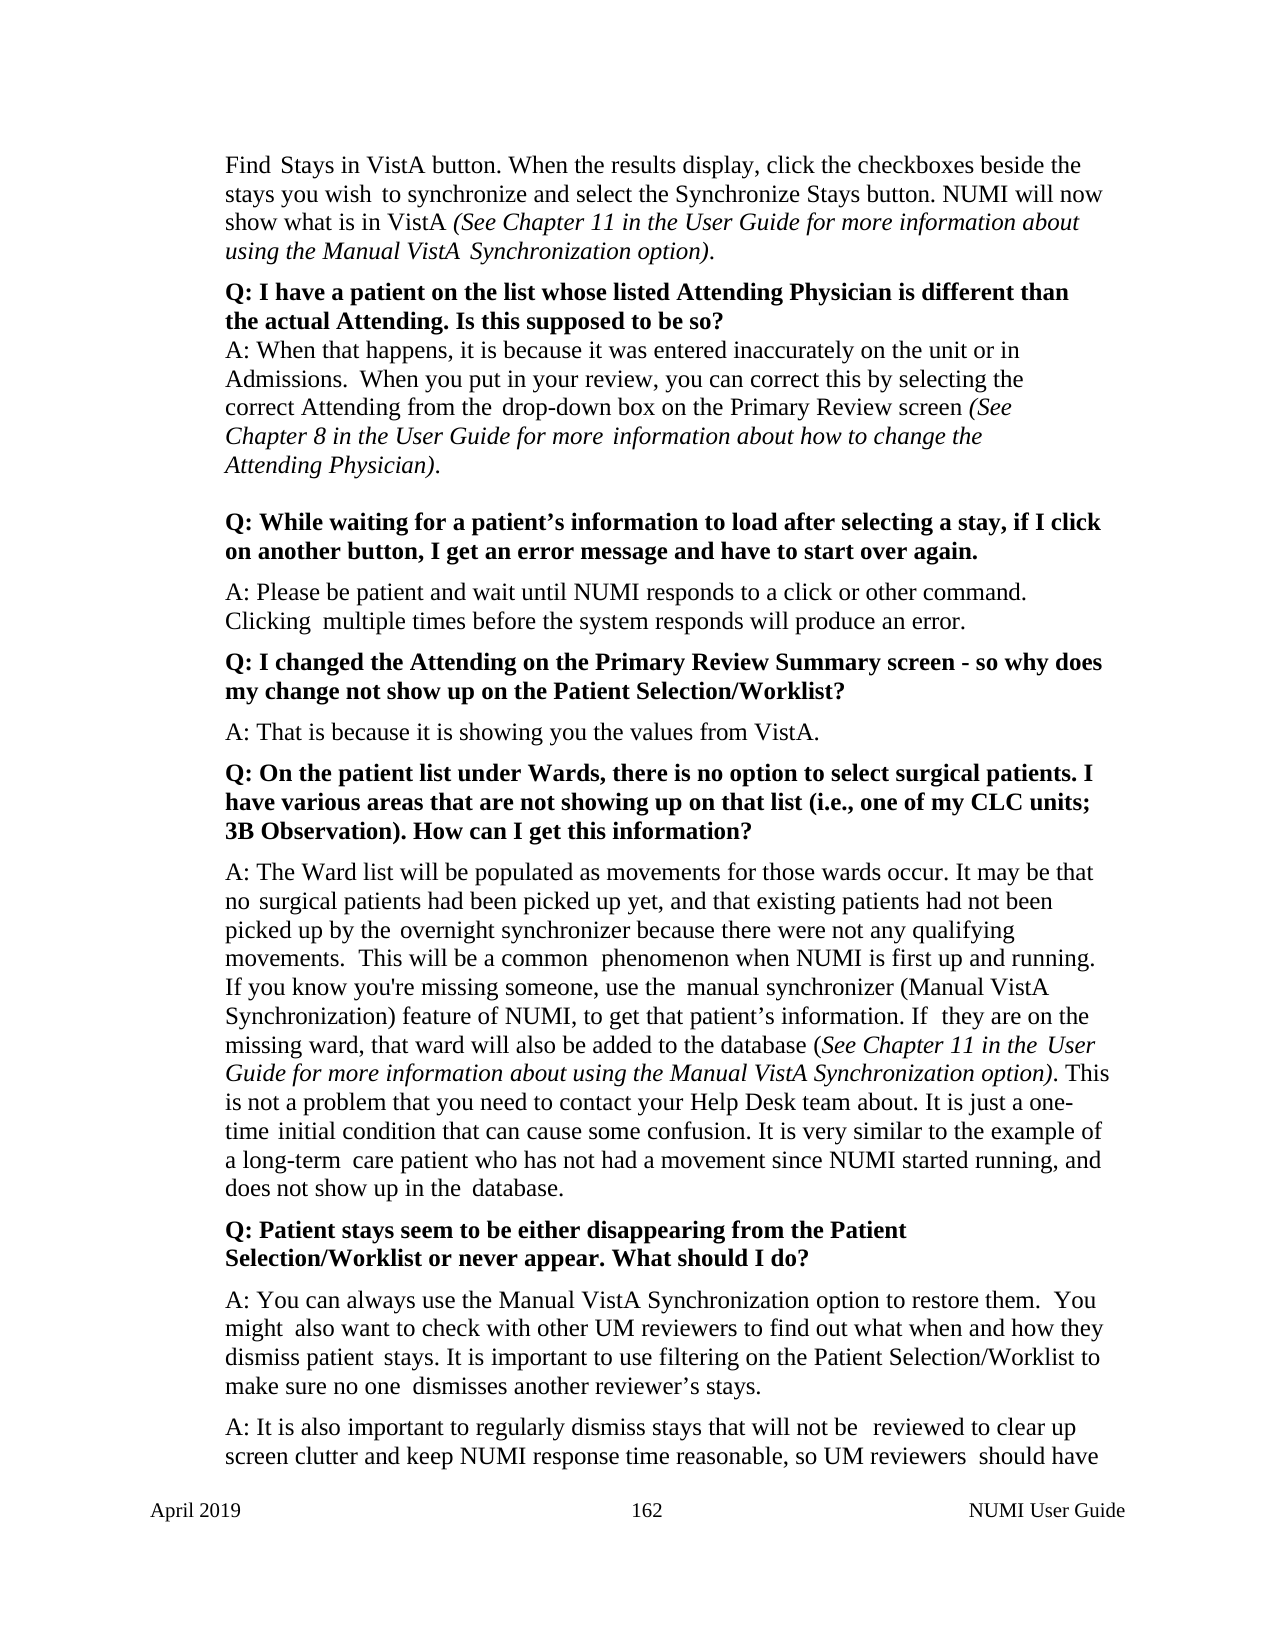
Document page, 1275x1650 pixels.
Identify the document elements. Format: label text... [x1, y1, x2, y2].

text A: That is because it is showing you the values from VistA. [225, 717, 1125, 746]
text A: Please be patient and wait until NUMI responds to a click or other command. Clicking multiple times before the system responds will produce an error. [225, 577, 1108, 635]
text Q: Patient stays seem to be either disappearing from the Patient Selection/Worklist or never appear. What should I do? [225, 1215, 1108, 1272]
text Q: On the patient list under Wards, there is no option to select surgical patients. I have various areas that are not showing up on that list (i.e., one of my CLC units; 3B Observation). How can I get this information? [225, 758, 1108, 845]
text Q: I have a patient on the list whose listed Attending Physician is different than the actual Attending. Is this supposed to be so? [225, 277, 1108, 335]
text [225, 1412, 1108, 1470]
text Q: I changed the Attending on the Primary Review Summary screen - so why does my change not show up on the Patient Selection/Worklist? [225, 647, 1108, 705]
text Q: While waiting for a patient’s information to load after selecting a stay, if I click on another button, I get an error message and have to start over again. [225, 507, 1108, 565]
text Find Stays in VistA button. When the results display, click the checkboxes beside the stays you wish to synchronize and select the Synchronize Stays button. NUMI will now show what is in VistA (See Chapter 11 in the User Guide for more information about using the Manual VistA Synchronization option). [225, 150, 1108, 265]
text A: The Ward list will be populated as movements for those wards occur. It may be that no surgical patients had been picked up yet, and that existing patients had not been picked up by the overnight synchronizer because there were not any qualifying movements. This will be a common phenomenon when NUMI is first up and running. If you know you're missing someone, use the manual synchronizer (Manual VistA Synchronization) feature of NUMI, to get that patient’s information. If they are on the missing ward, that ward will also be added to the database (See Chapter 11 in the User Guide for more information about using the Manual VistA Synchronization option). This is not a problem that you need to contact your Help Desk team about. It is just a one-time initial condition that can cause some confusion. It is very similar to the example of a long-term care patient who has not had a movement since NUMI started running, and does not show up in the database. [225, 857, 1114, 1202]
text A: You can always use the Manual VistA Synchronization option to restore them. You might also want to check with other UM reviewers to find out what when and how they dismiss patient stays. It is important to use filtering on the Patient Selection/Worklist to make sure no one dismisses another reviewer’s stays. [225, 1285, 1108, 1400]
text A: When that happens, it is because it was entered inaccurately on the unit or in Admissions. When you put in your review, you can correct this by selecting the correct Attending from the drop-down box on the Primary Review screen (See Chapter 8 in the User Guide for more information about how to change the Attending Physician). [225, 335, 1079, 479]
